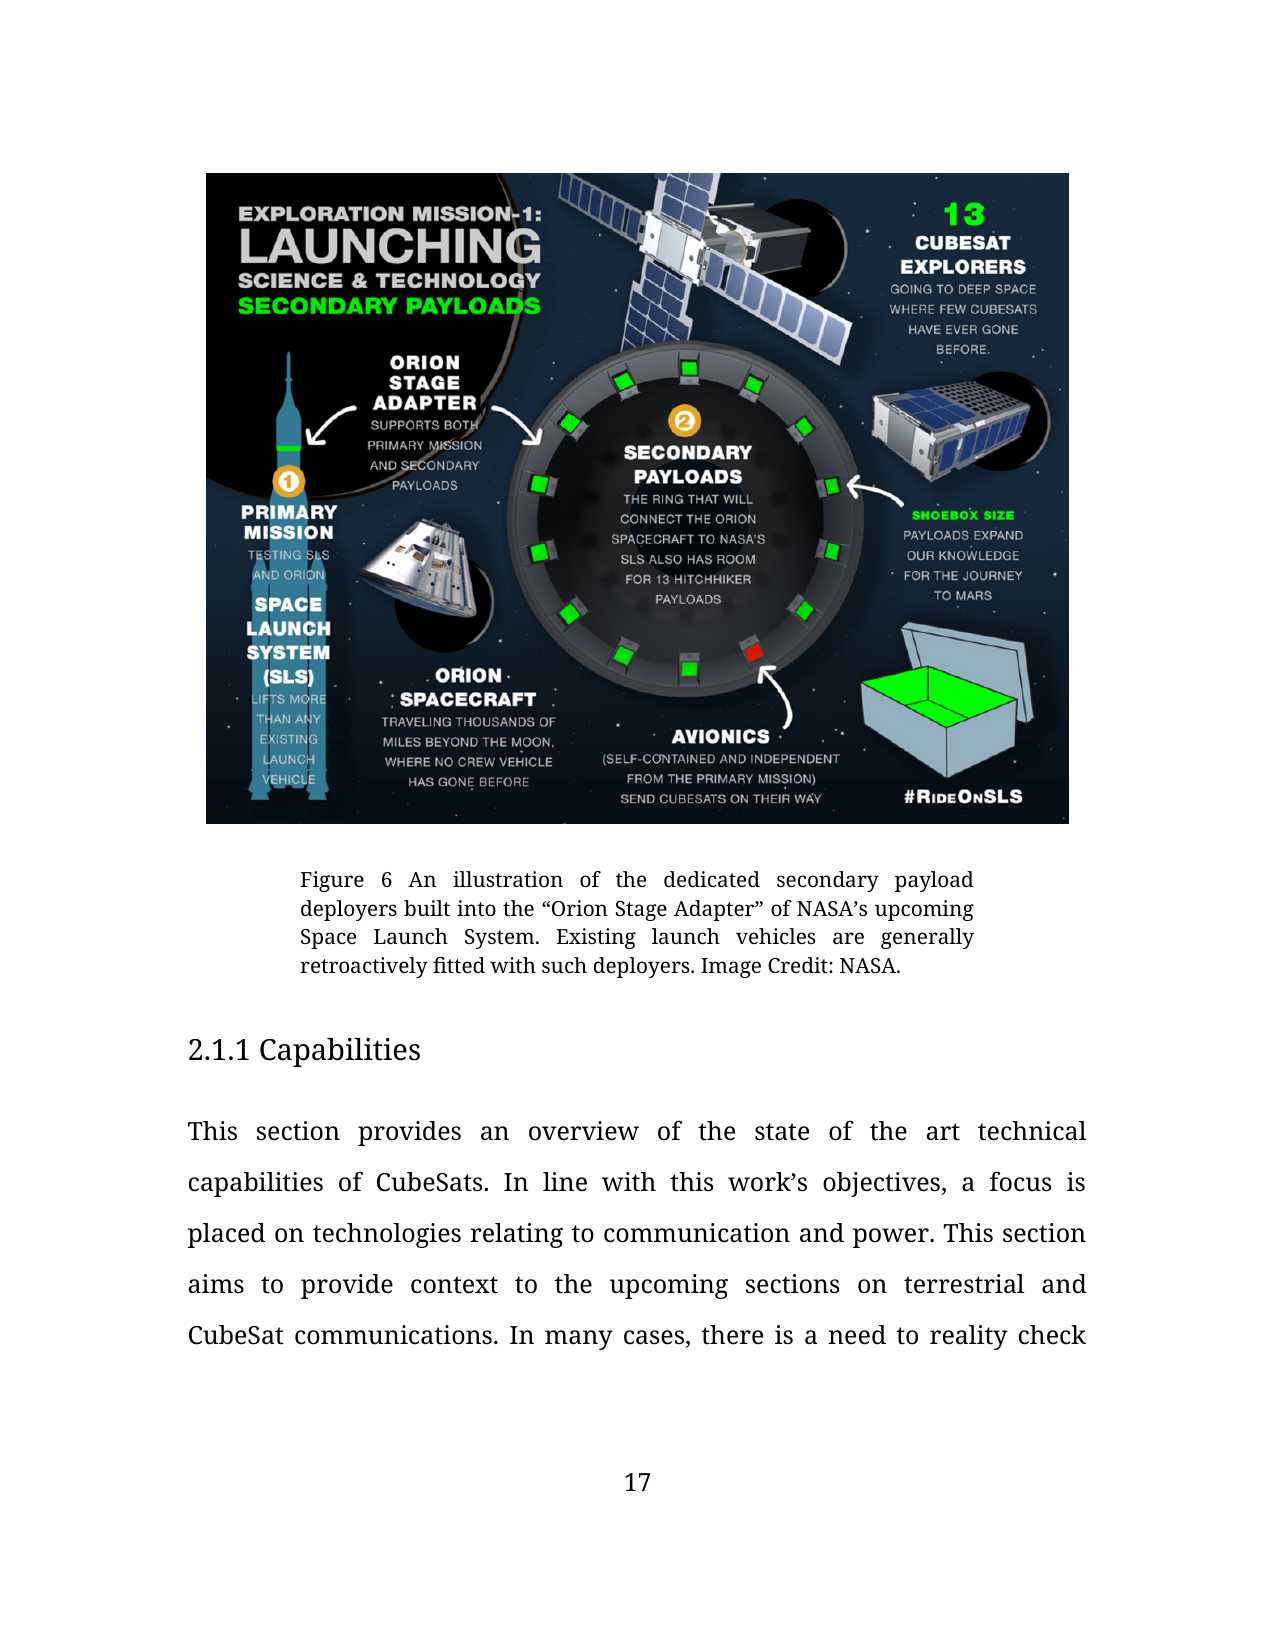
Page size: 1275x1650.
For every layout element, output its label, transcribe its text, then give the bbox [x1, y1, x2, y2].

subtitle Capabilities [187, 1029, 1087, 1069]
text Figure 6 An illustration of the dedicated secondary payload deployers built into the “Orion Stage Adapter” of NASA’s upcoming Space Launch System. Existing launch vehicles are generally retroactively fitted with such deployers. Image Credit: NASA. [300, 865, 975, 979]
picture [206, 173, 1069, 824]
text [187, 1114, 1087, 1352]
